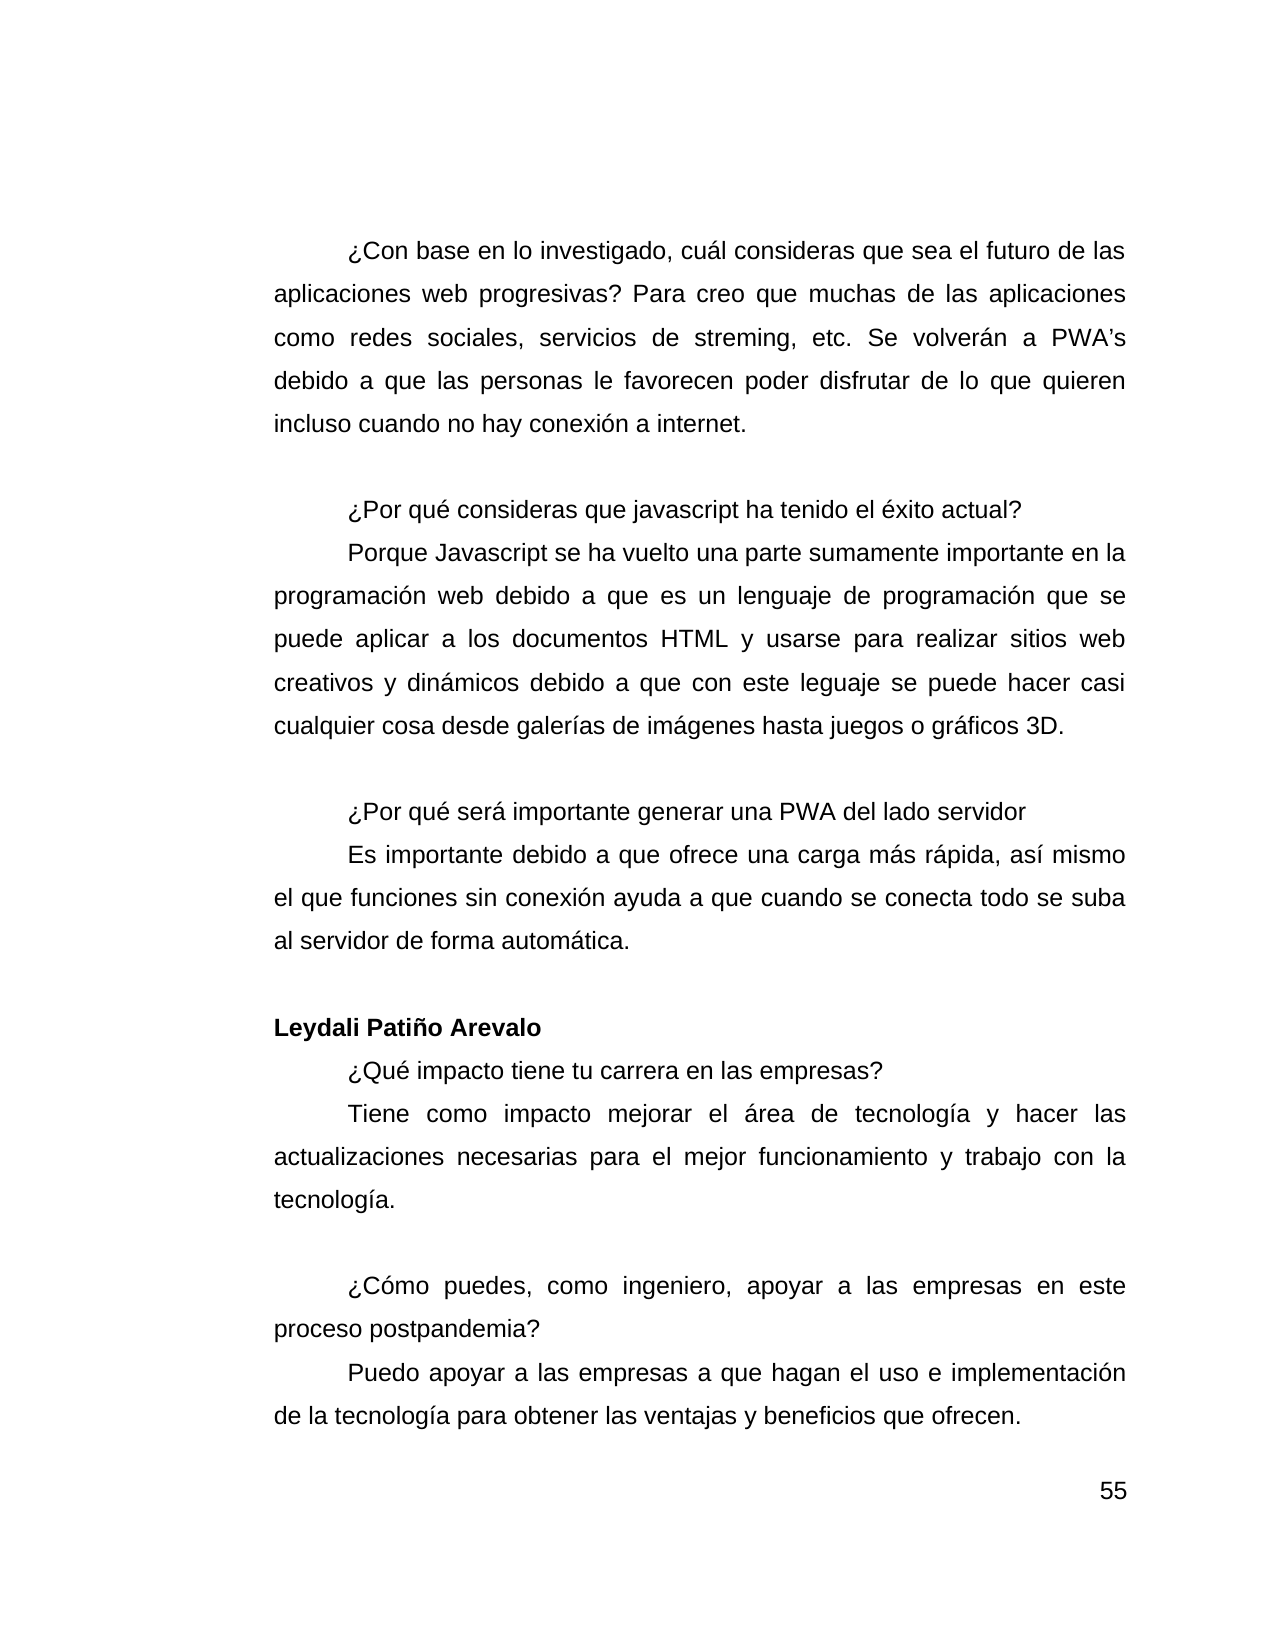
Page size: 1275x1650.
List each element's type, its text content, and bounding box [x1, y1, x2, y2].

text ¿Con base en lo investigado, cuál consideras que sea el futuro de las aplicaciones web progresivas? Para creo que muchas de las aplicaciones como redes sociales, servicios de streming, etc. Se volverán a PWA’s debido a que las personas le favorecen poder disfrutar de lo que quieren incluso cuando no hay conexión a internet. [273, 236, 1127, 437]
text ¿Por qué será importante generar una PWA del lado servidor [273, 797, 1127, 826]
text ¿Por qué consideras que javascript ha tenido el éxito actual? [273, 495, 1127, 524]
text Porque Javascript se ha vuelto una parte sumamente importante en la programación web debido a que es un lenguaje de programación que se puede aplicar a los documentos HTML y usarse para realizar sitios web creativos y dinámicos debido a que con este leguaje se puede hacer casi cualquier cosa desde galerías de imágenes hasta juegos o gráficos 3D. [273, 538, 1127, 739]
text ¿Cómo puedes, como ingeniero, apoyar a las empresas en este proceso postpandemia? [273, 1271, 1127, 1343]
text Puedo apoyar a las empresas a que hagan el uso e implementación de la tecnología para obtener las ventajas y beneficios que ofrecen. [273, 1357, 1127, 1429]
text Es importante debido a que ofrece una carga más rápida, así mismo el que funciones sin conexión ayuda a que cuando se conecta todo se suba al servidor de forma automática. [273, 840, 1127, 955]
text ¿Qué impacto tiene tu carrera en las empresas? [273, 1056, 1127, 1084]
text Leydali Patiño Arevalo [273, 1012, 1127, 1041]
text Tiene como impacto mejorar el área de tecnología y hacer las actualizaciones necesarias para el mejor funcionamiento y trabajo con la tecnología. [273, 1099, 1127, 1214]
